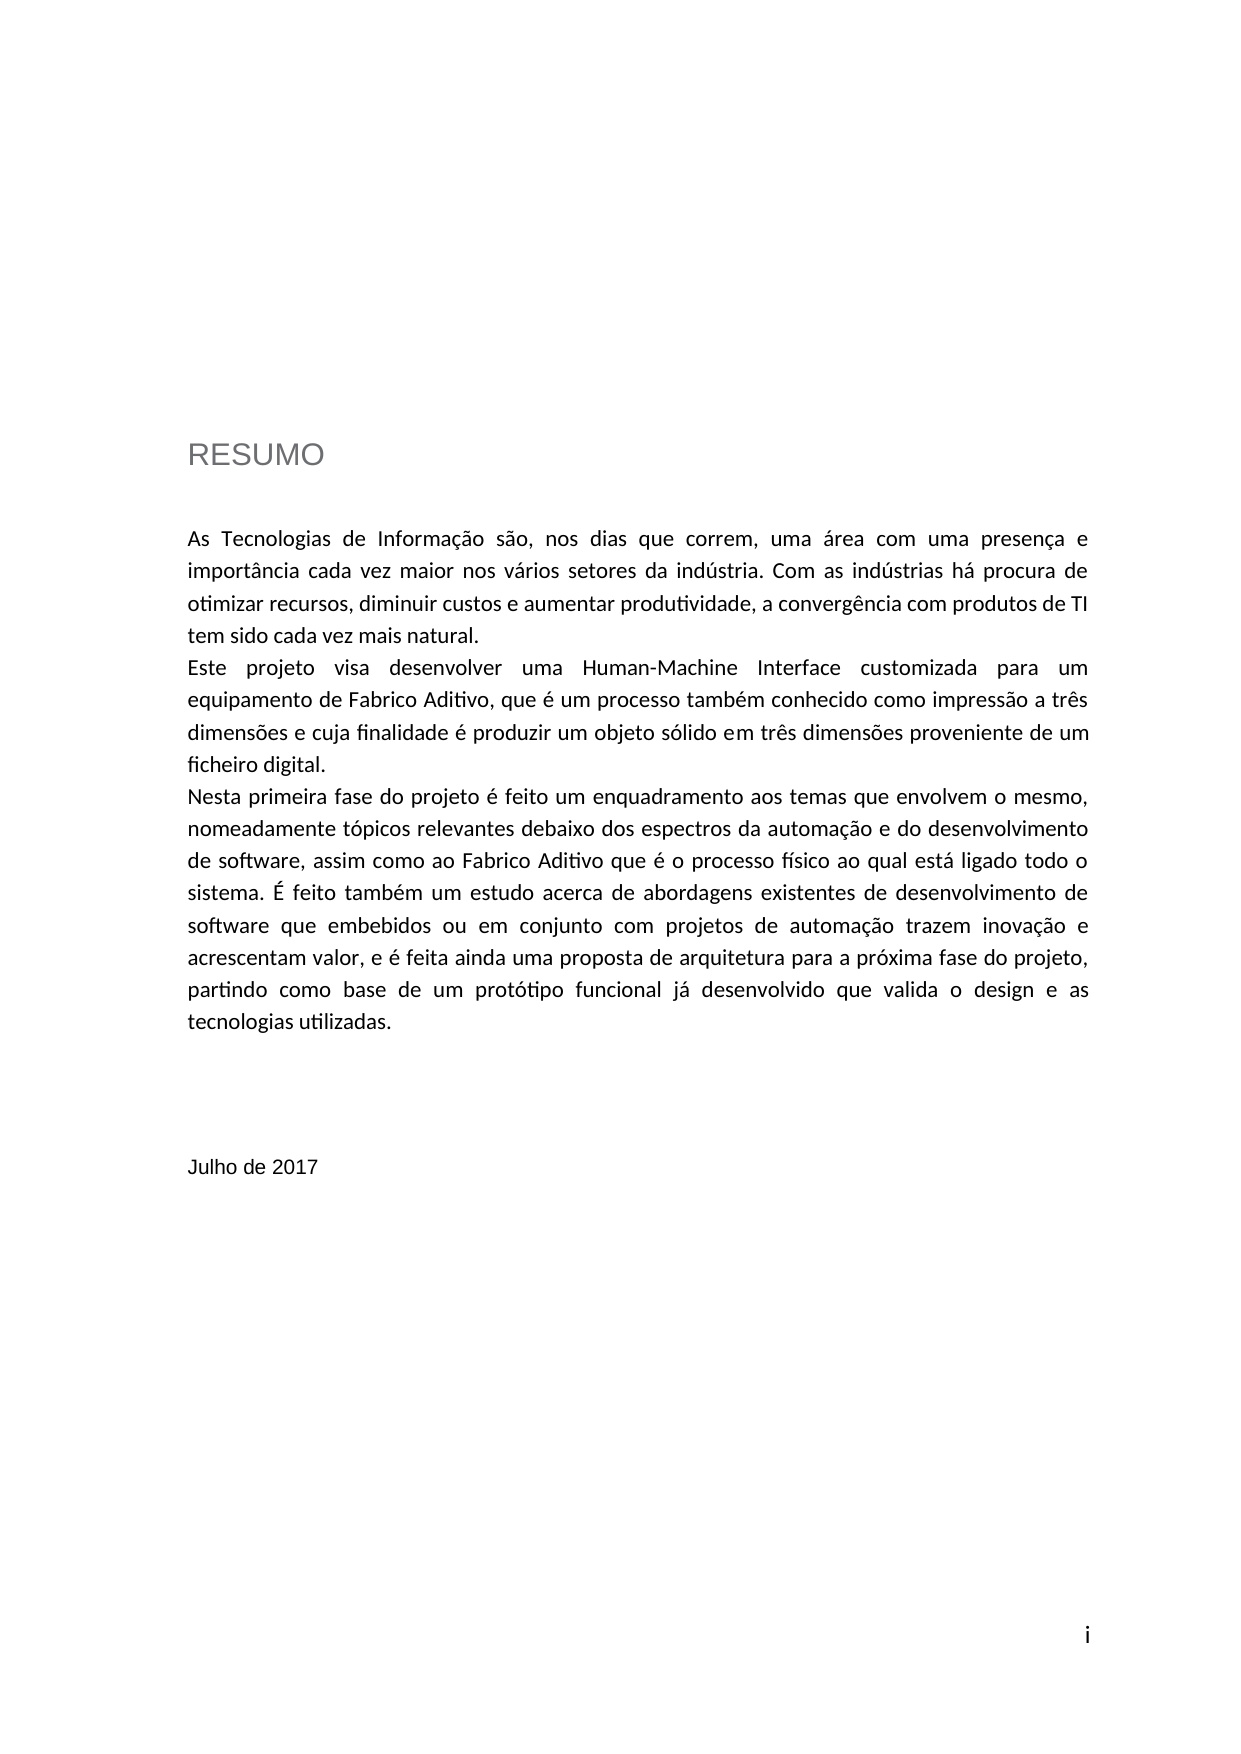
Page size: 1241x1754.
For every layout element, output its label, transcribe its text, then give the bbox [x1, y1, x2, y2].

text Julho de 2017 [187, 1154, 1090, 1178]
text Nesta primeira fase do projeto é feito um enquadramento aos temas que envolvem o mesmo, nomeadamente tópicos relevantes debaixo dos espectros da automação e do desenvolvimento de software, assim como ao Fabrico Aditivo que é o processo físico ao qual está ligado todo o sistema. É feito também um estudo acerca de abordagens existentes de desenvolvimento de software que embebidos ou em conjunto com projetos de automação trazem inovação e acrescentam valor, e é feita ainda uma proposta de arquitetura para a próxima fase do projeto, partindo como base de um protótipo funcional já desenvolvido que valida o design e as tecnologias utilizadas. [187, 782, 1090, 1035]
text As Tecnologias de Informação são, nos dias que correm, uma área com uma presença e importância cada vez maior nos vários setores da indústria. Com as indústrias há procura de otimizar recursos, diminuir custos e aumentar produtividade, a convergência com produtos de TI tem sido cada vez mais natural. [187, 524, 1090, 649]
text RESUMO [187, 436, 1090, 472]
text Este projeto visa desenvolver uma Human-Machine Interface customizada para um equipamento de Fabrico Aditivo, que é um processo também conhecido como impressão a três dimensões e cuja finalidade é produzir um objeto sólido em três dimensões proveniente de um ficheiro digital. [187, 653, 1090, 778]
